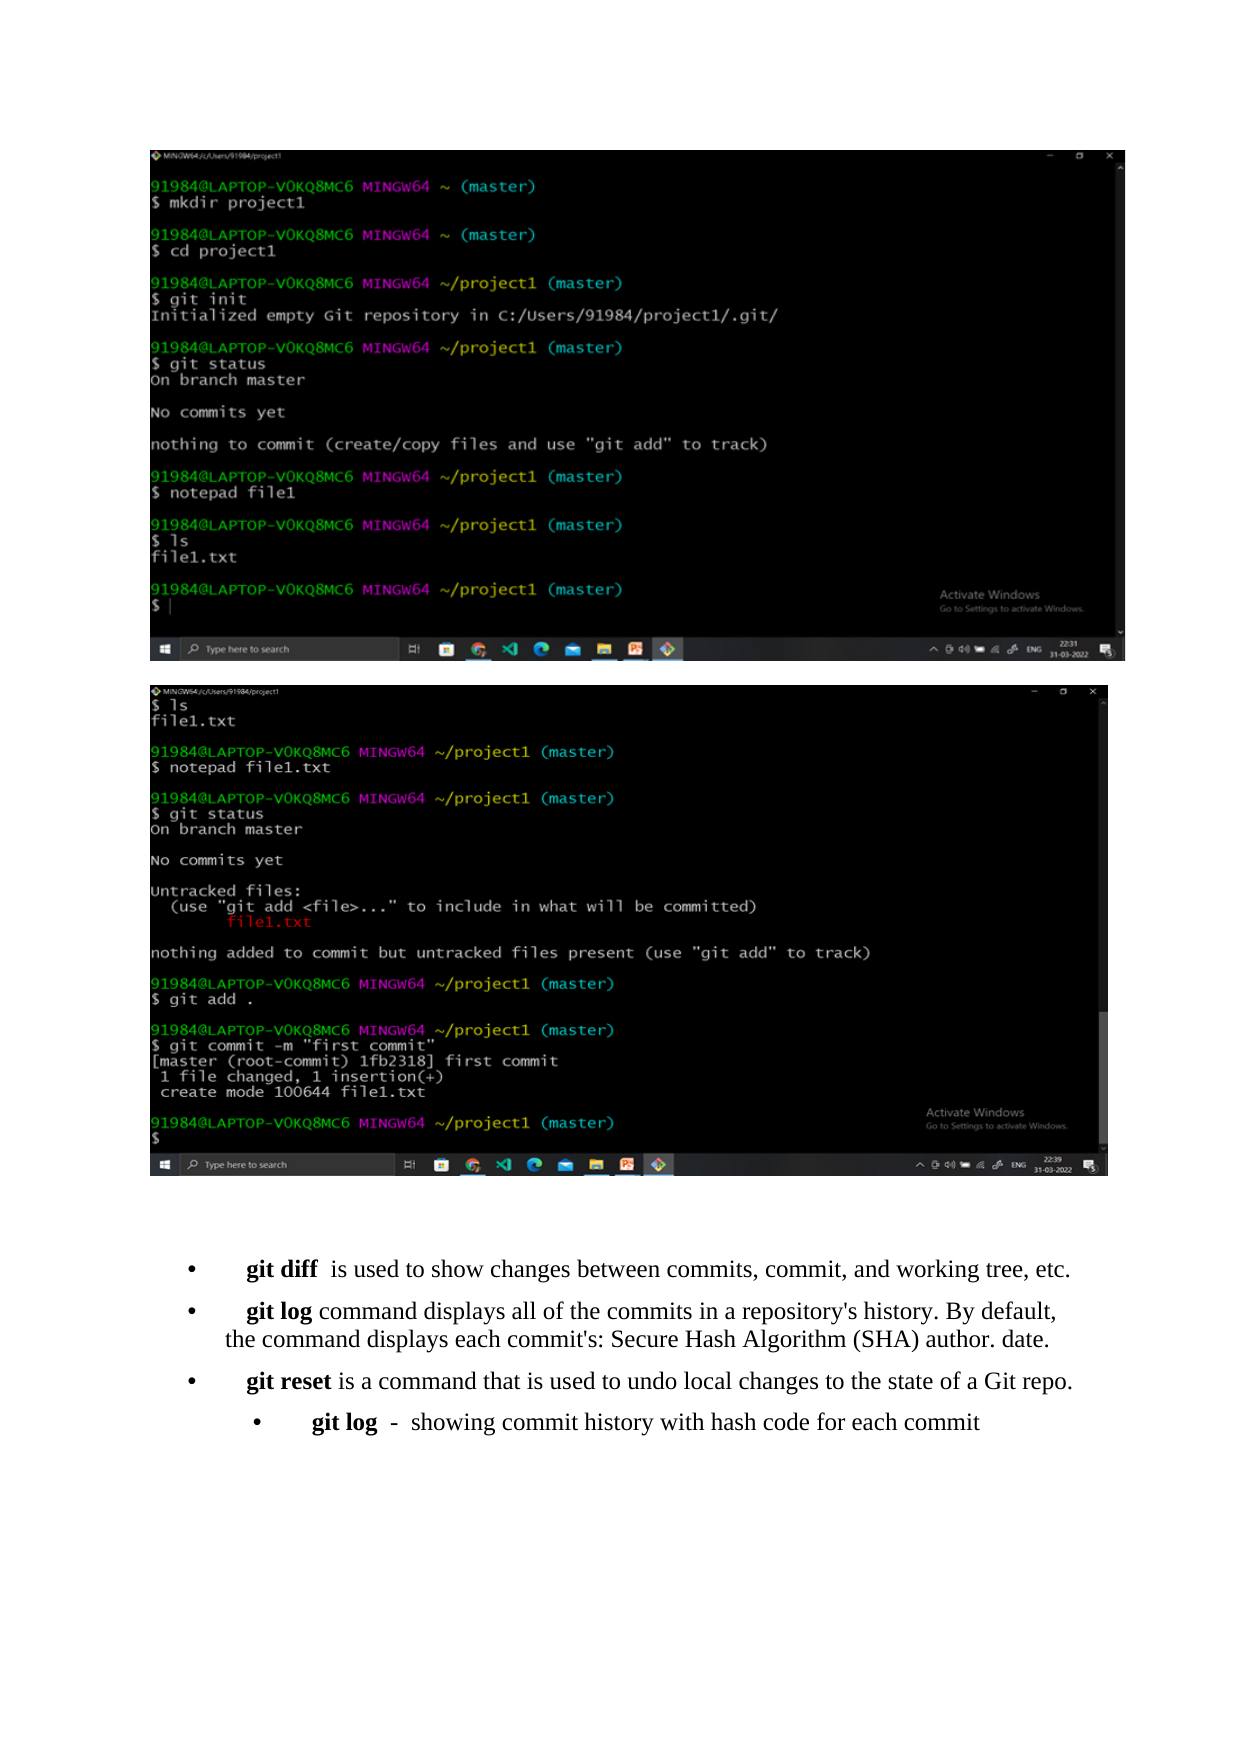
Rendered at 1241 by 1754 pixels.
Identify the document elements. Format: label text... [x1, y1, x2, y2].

text • git log - showing commit history with hash code for each commit [225, 1407, 1090, 1436]
text • git reset is a command that is used to undo local changes to the state of a Git repo. [187, 1366, 1090, 1394]
text • git diff is used to show changes between commits, commit, and working tree, etc. [187, 1254, 1090, 1283]
text • git log command displays all of the commits in a repository's history. By default, the command displays each commit's: Secure Hash Algorithm (SHA) author. date. [187, 1296, 1090, 1353]
picture [150, 685, 1108, 1176]
picture [150, 150, 1125, 661]
